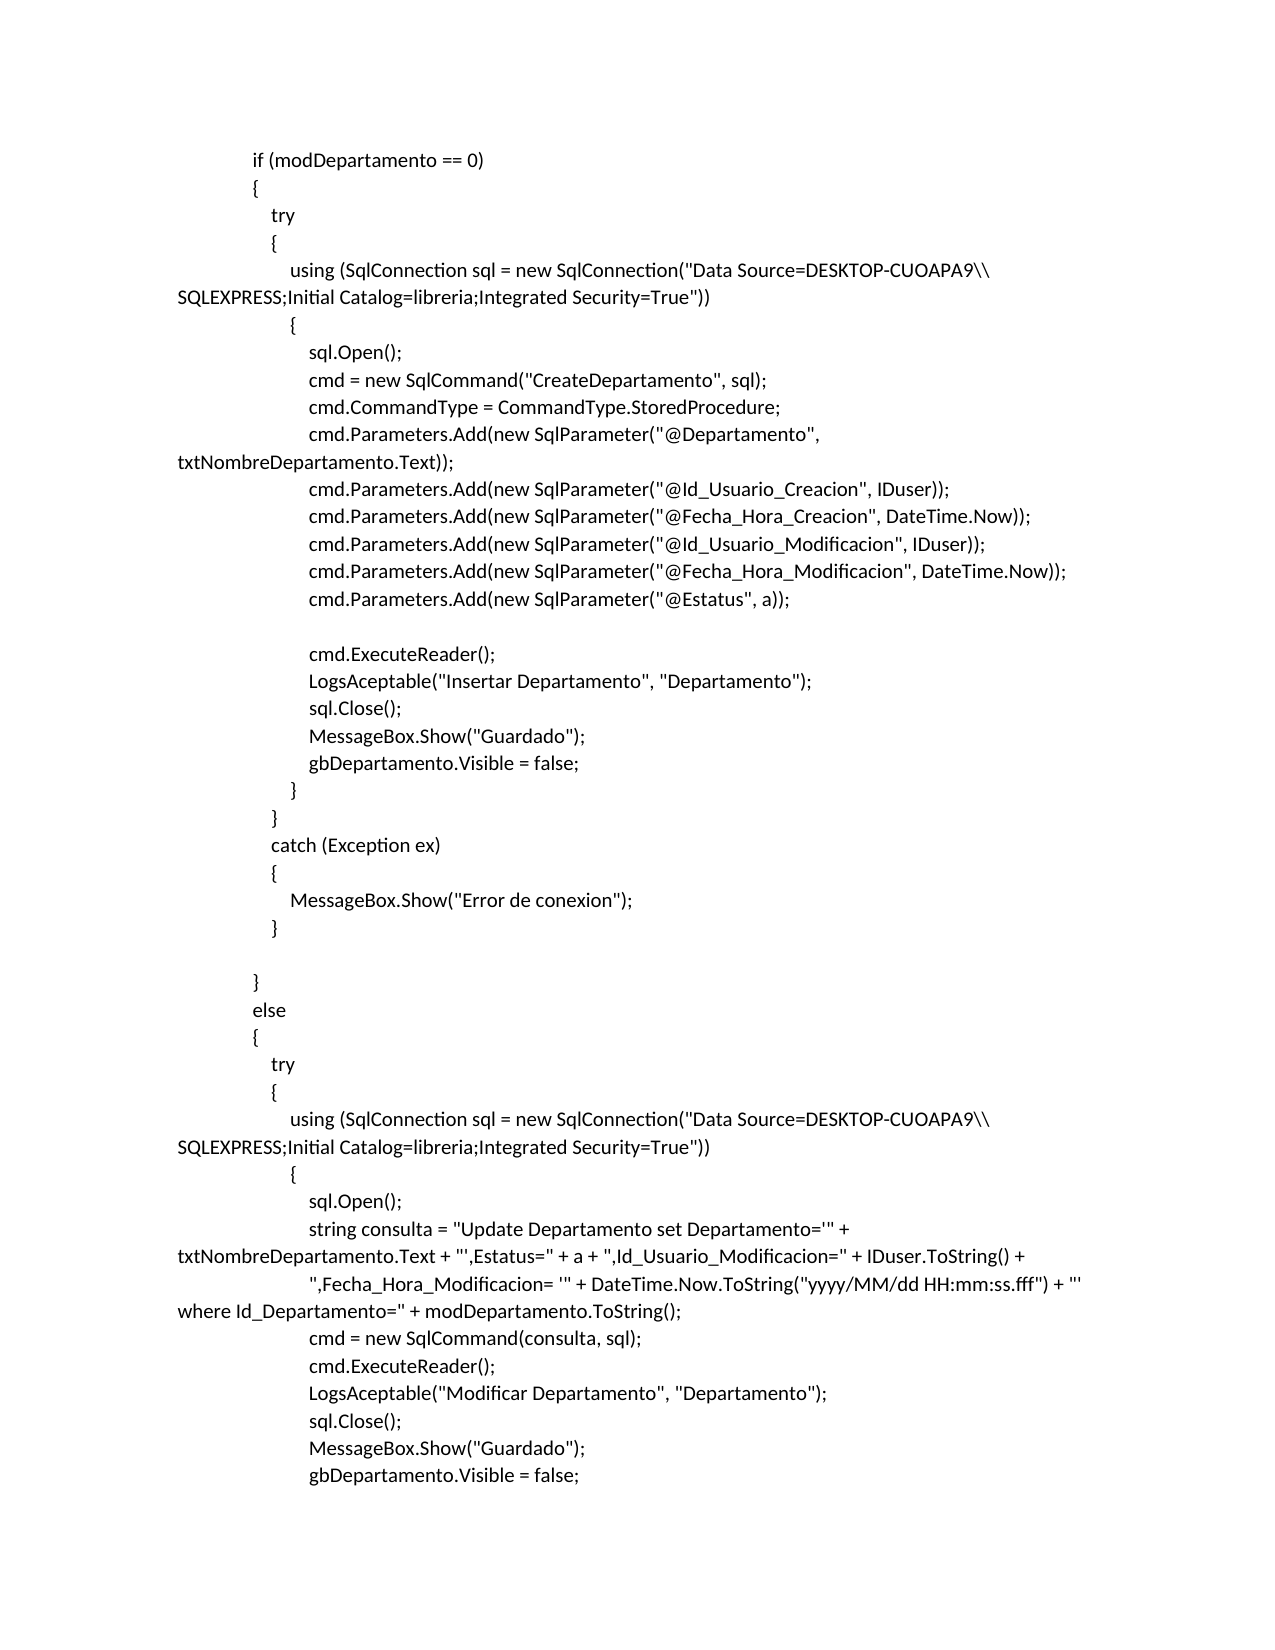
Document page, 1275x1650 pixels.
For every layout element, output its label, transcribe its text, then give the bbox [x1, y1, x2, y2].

text LogsAceptable("Modificar Departamento", "Departamento"); [177, 1380, 1098, 1406]
text sql.Open(); [177, 339, 1098, 365]
text ",Fecha_Hora_Modificacion= '" + DateTime.Now.ToString("yyyy/MM/dd HH:mm:ss.fff") + "' where Id_Departamento=" + modDepartamento.ToString(); [177, 1271, 1098, 1324]
text } [177, 778, 1098, 803]
text cmd.Parameters.Add(new SqlParameter("@Fecha_Hora_Creacion", DateTime.Now)); [177, 504, 1098, 529]
text cmd.Parameters.Add(new SqlParameter("@Departamento", txtNombreDepartamento.Text)); [177, 422, 1098, 474]
text try [177, 1052, 1098, 1077]
text cmd.ExecuteReader(); [177, 1353, 1098, 1378]
text { [177, 230, 1098, 255]
text } [177, 805, 1098, 831]
text cmd = new SqlCommand(consulta, sql); [177, 1326, 1098, 1351]
text cmd = new SqlCommand("CreateDepartamento", sql); [177, 367, 1098, 392]
text gbDepartamento.Visible = false; [177, 1463, 1098, 1488]
text MessageBox.Show("Error de conexion"); [177, 887, 1098, 913]
text catch (Exception ex) [177, 832, 1098, 858]
text LogsAceptable("Insertar Departamento", "Departamento"); [177, 668, 1098, 693]
text MessageBox.Show("Guardado"); [177, 1435, 1098, 1461]
text cmd.ExecuteReader(); [177, 641, 1098, 666]
text { [177, 312, 1098, 337]
text cmd.Parameters.Add(new SqlParameter("@Id_Usuario_Modificacion", IDuser)); [177, 531, 1098, 557]
text sql.Open(); [177, 1189, 1098, 1214]
text gbDepartamento.Visible = false; [177, 750, 1098, 776]
text string consulta = "Update Departamento set Departamento='" + txtNombreDepartamento.Text + "',Estatus=" + a + ",Id_Usuario_Modificacion=" + IDuser.ToString() + [177, 1216, 1098, 1269]
text MessageBox.Show("Guardado"); [177, 723, 1098, 748]
text cmd.Parameters.Add(new SqlParameter("@Id_Usuario_Creacion", IDuser)); [177, 476, 1098, 502]
text sql.Close(); [177, 1408, 1098, 1433]
text else [177, 997, 1098, 1022]
text { [177, 1161, 1098, 1187]
text } [177, 969, 1098, 995]
text cmd.CommandType = CommandType.StoredProcedure; [177, 394, 1098, 419]
text { [177, 1079, 1098, 1104]
text sql.Close(); [177, 696, 1098, 721]
text using (SqlConnection sql = new SqlConnection("Data Source=DESKTOP-CUOAPA9\\SQLEXPRESS;Initial Catalog=libreria;Integrated Security=True")) [177, 257, 1098, 310]
text cmd.Parameters.Add(new SqlParameter("@Estatus", a)); [177, 586, 1098, 611]
text { [177, 860, 1098, 885]
text if (modDepartamento == 0) [177, 148, 1098, 173]
text cmd.Parameters.Add(new SqlParameter("@Fecha_Hora_Modificacion", DateTime.Now)); [177, 558, 1098, 584]
text { [177, 1024, 1098, 1050]
text } [177, 915, 1098, 940]
text using (SqlConnection sql = new SqlConnection("Data Source=DESKTOP-CUOAPA9\\SQLEXPRESS;Initial Catalog=libreria;Integrated Security=True")) [177, 1106, 1098, 1159]
text { [177, 175, 1098, 200]
text try [177, 202, 1098, 228]
